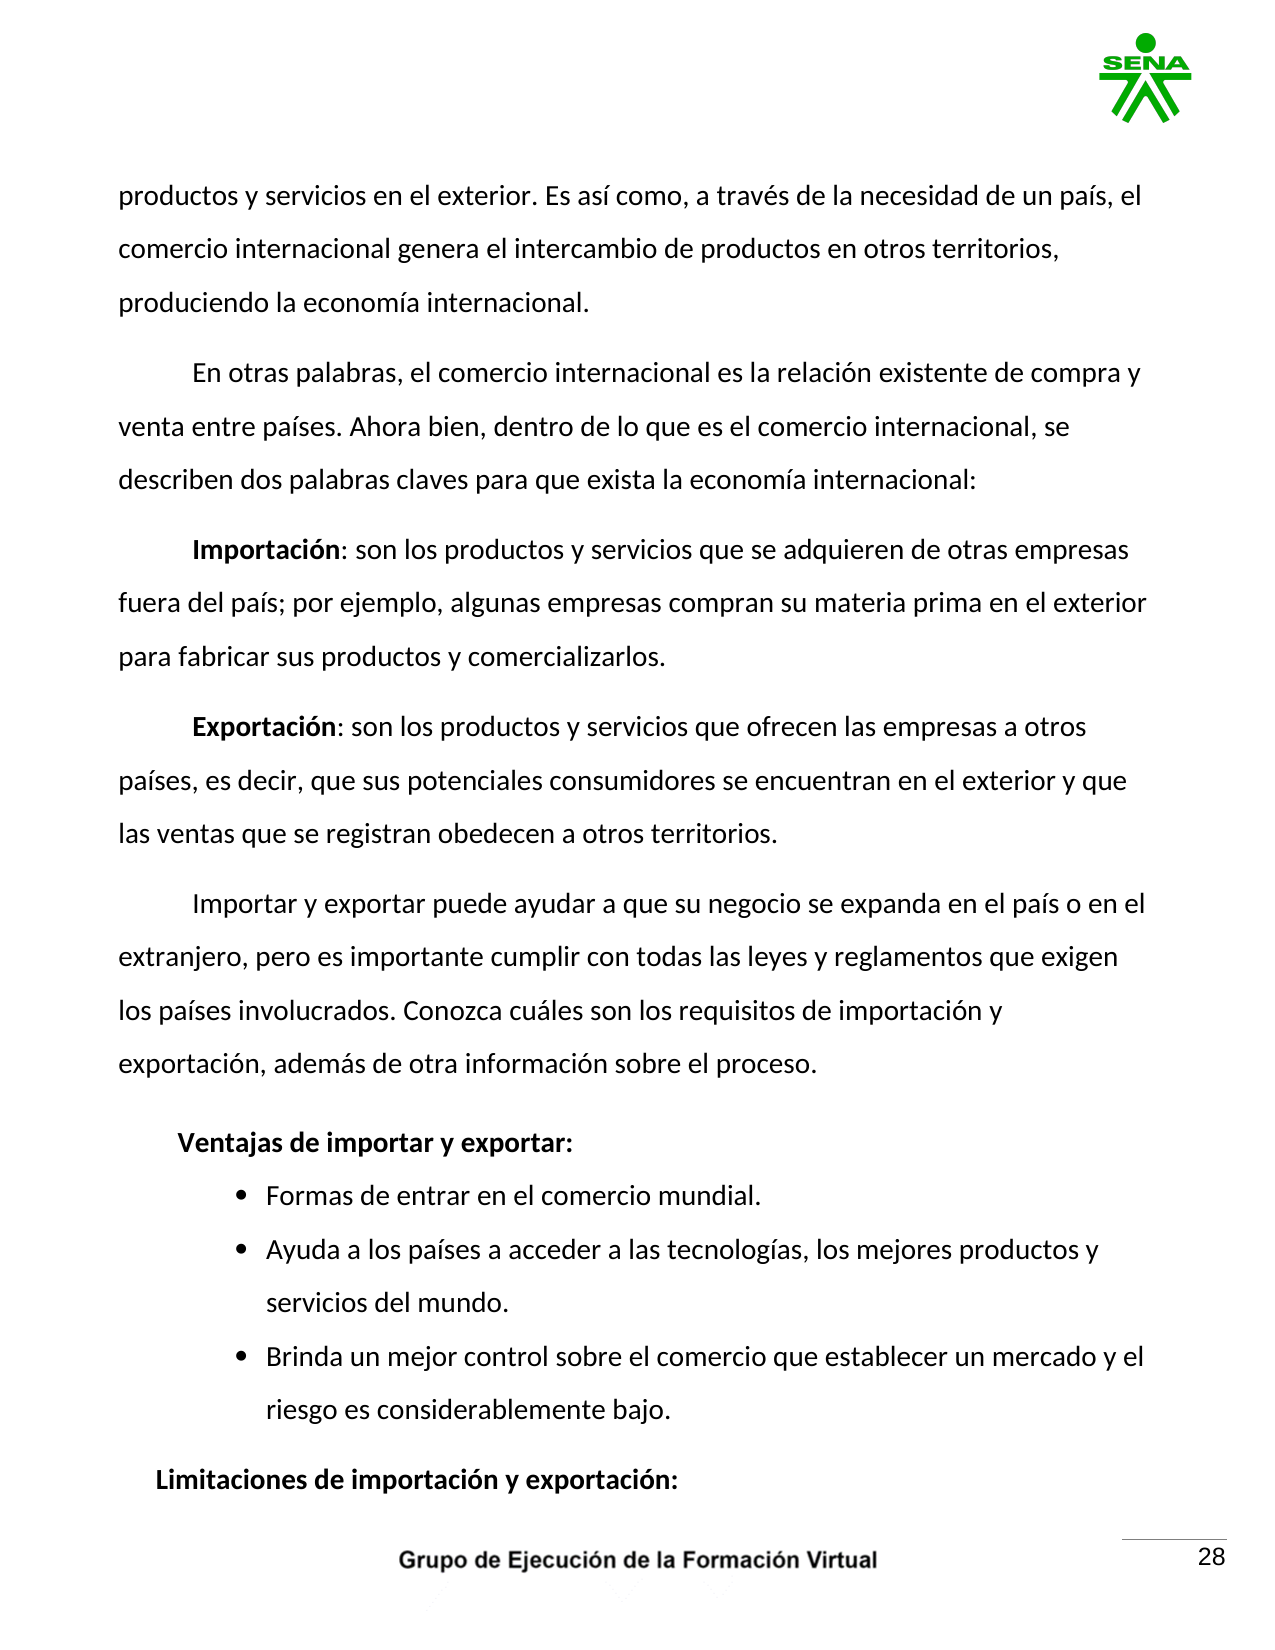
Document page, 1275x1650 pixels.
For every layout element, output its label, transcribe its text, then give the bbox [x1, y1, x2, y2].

picture [0, 1500, 1275, 1611]
text Limitaciones de importación y exportación: [156, 1461, 1157, 1497]
list Formas de entrar en el comercio mundial. [236, 1177, 1157, 1213]
list Brinda un mejor control sobre el comercio que establecer un mercado y el riesgo es considerablemente bajo. [236, 1338, 1157, 1427]
list Ayuda a los países a acceder a las tecnologías, los mejores productos y servicios del mundo. [236, 1231, 1157, 1320]
text Importar y exportar puede ayudar a que su negocio se expanda en el país o en el extranjero, pero es importante cumplir con todas las leyes y reglamentos que exigen los países involucrados. Conozca cuáles son los requisitos de importación y exportación, además de otra información sobre el proceso. [118, 885, 1157, 1081]
picture [1099, 33, 1192, 123]
text Exportación: son los productos y servicios que ofrecen las empresas a otros países, es decir, que sus potenciales consumidores se encuentran en el exterior y que las ventas que se registran obedecen a otros territorios. [118, 708, 1157, 851]
list Ventajas de importar y exportar: [118, 1124, 1157, 1159]
text En otras palabras, el comercio internacional es la relación existente de compra y venta entre países. Ahora bien, dentro de lo que es el comercio internacional, se describen dos palabras claves para que exista la economía internacional: [118, 354, 1157, 497]
text Importación: son los productos y servicios que se adquieren de otras empresas fuera del país; por ejemplo, algunas empresas compran su materia prima en el exterior para fabricar sus productos y comercializarlos. [118, 531, 1157, 674]
